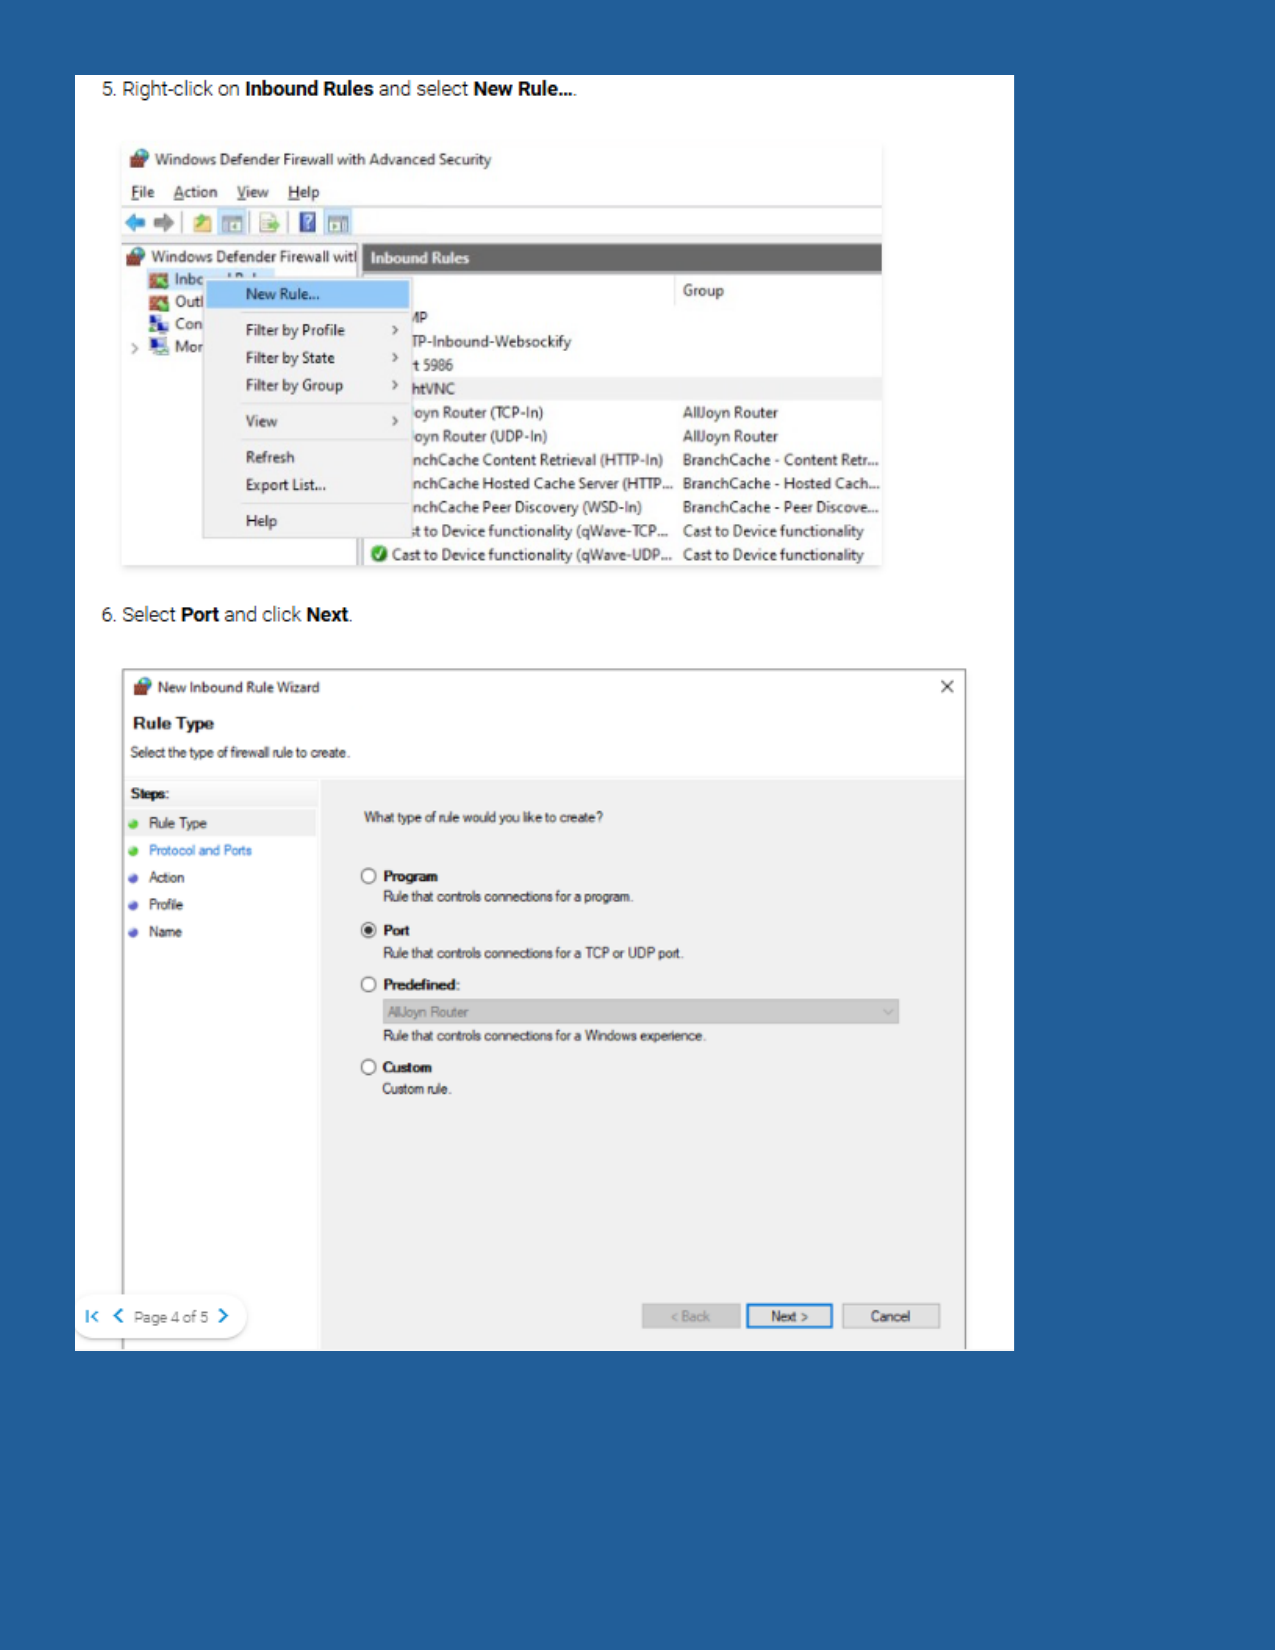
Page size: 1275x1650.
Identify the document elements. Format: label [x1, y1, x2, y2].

picture [75, 75, 1015, 1351]
